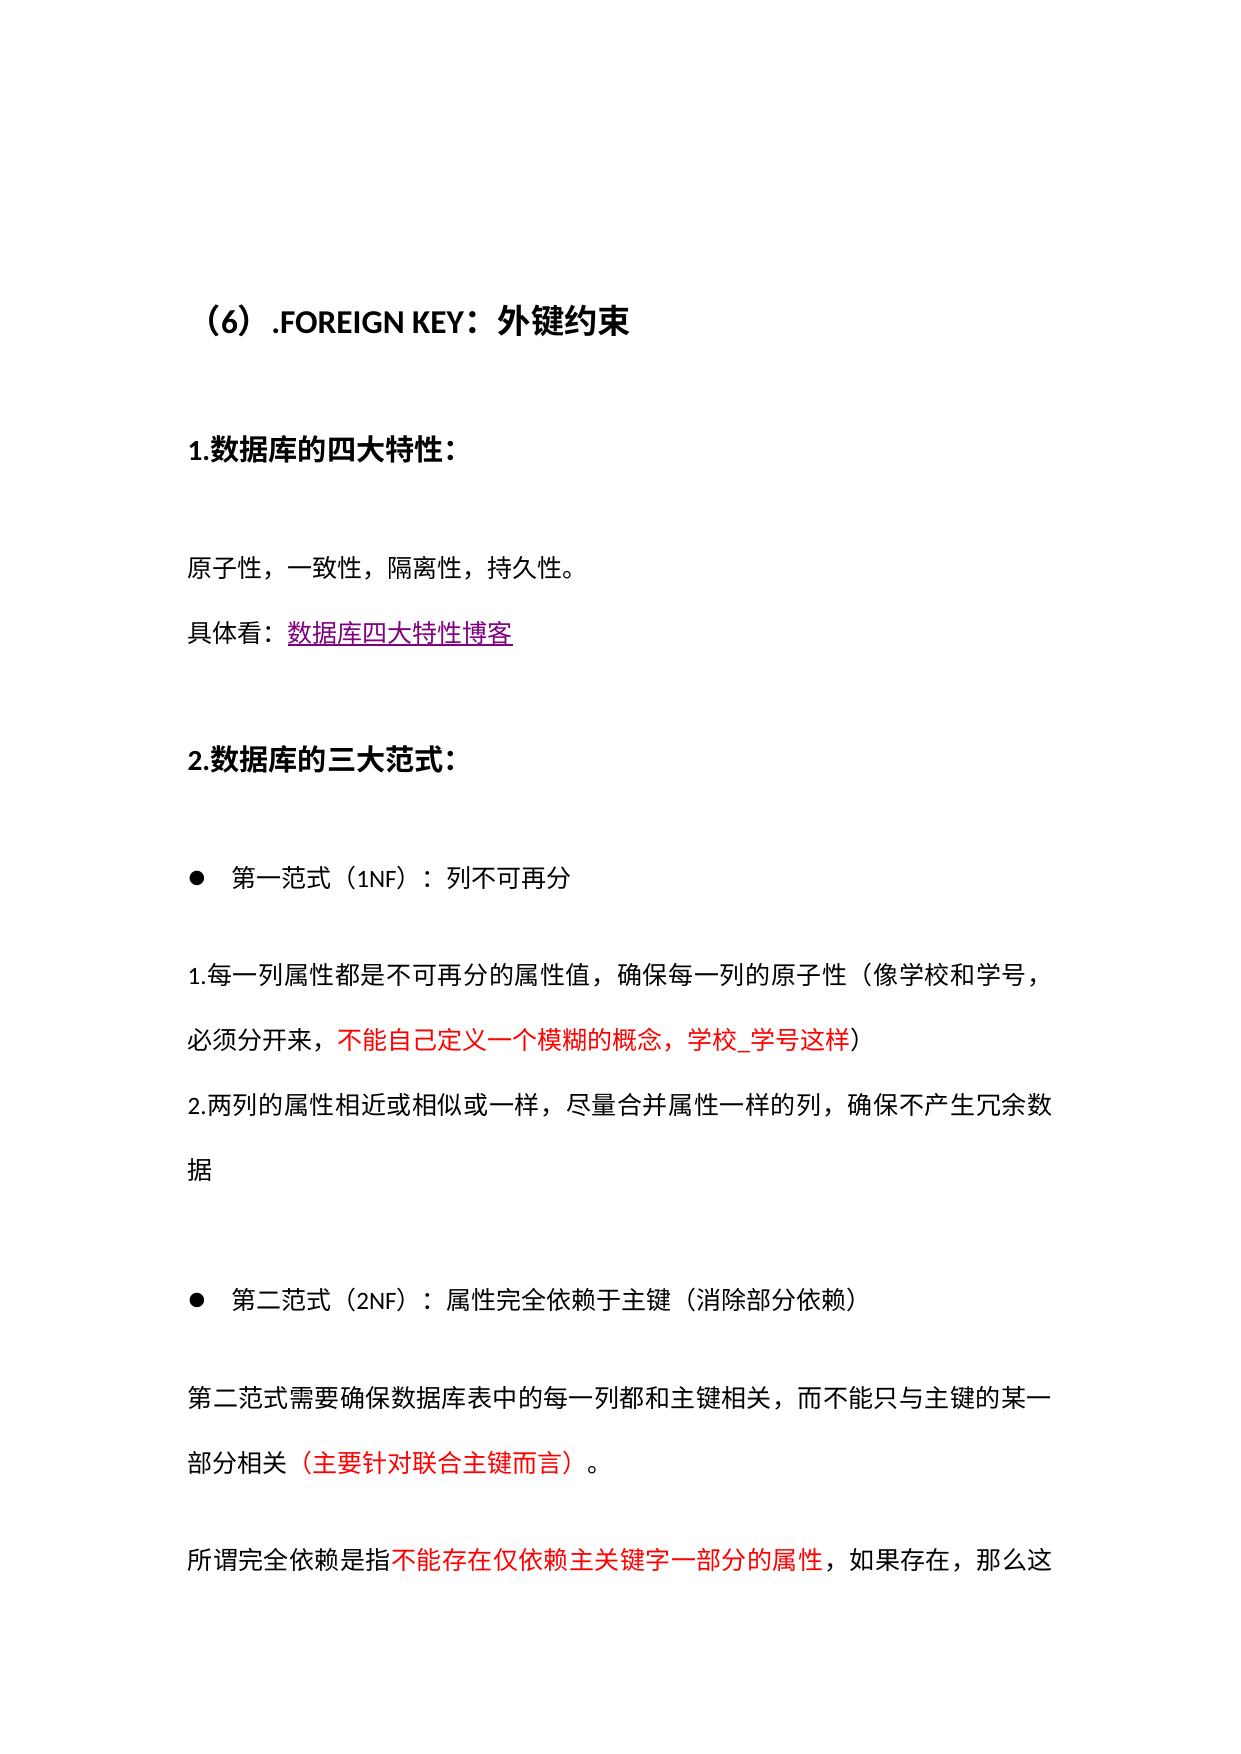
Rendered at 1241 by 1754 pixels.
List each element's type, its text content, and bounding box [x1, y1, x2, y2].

subtitle 1.数据库的四大特性： [187, 415, 1053, 480]
list 第一范式（1NF）：列不可再分 [187, 844, 1053, 909]
list 具体看：数据库四大特性博客 [187, 599, 1053, 664]
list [187, 1526, 1053, 1591]
subtitle （6）.FOREIGN KEY：外键约束 [187, 287, 1053, 352]
subtitle 2.数据库的三大范式： [187, 726, 1053, 791]
list 1.每一列属性都是不可再分的属性值，确保每一列的原子性（像学校和学号，必须分开来，不能自己定义一个模糊的概念，学校_学号这样） [187, 941, 1053, 1071]
list 第二范式（2NF）：属性完全依赖于主键（消除部分依赖） [187, 1266, 1053, 1331]
list 第二范式需要确保数据库表中的每一列都和主键相关，而不能只与主键的某一部分相关（主要针对联合主键而言）。 [187, 1364, 1053, 1494]
list 2.两列的属性相近或相似或一样，尽量合并属性一样的列，确保不产生冗余数据 [187, 1071, 1053, 1201]
list 原子性，一致性，隔离性，持久性。 [187, 534, 1053, 599]
